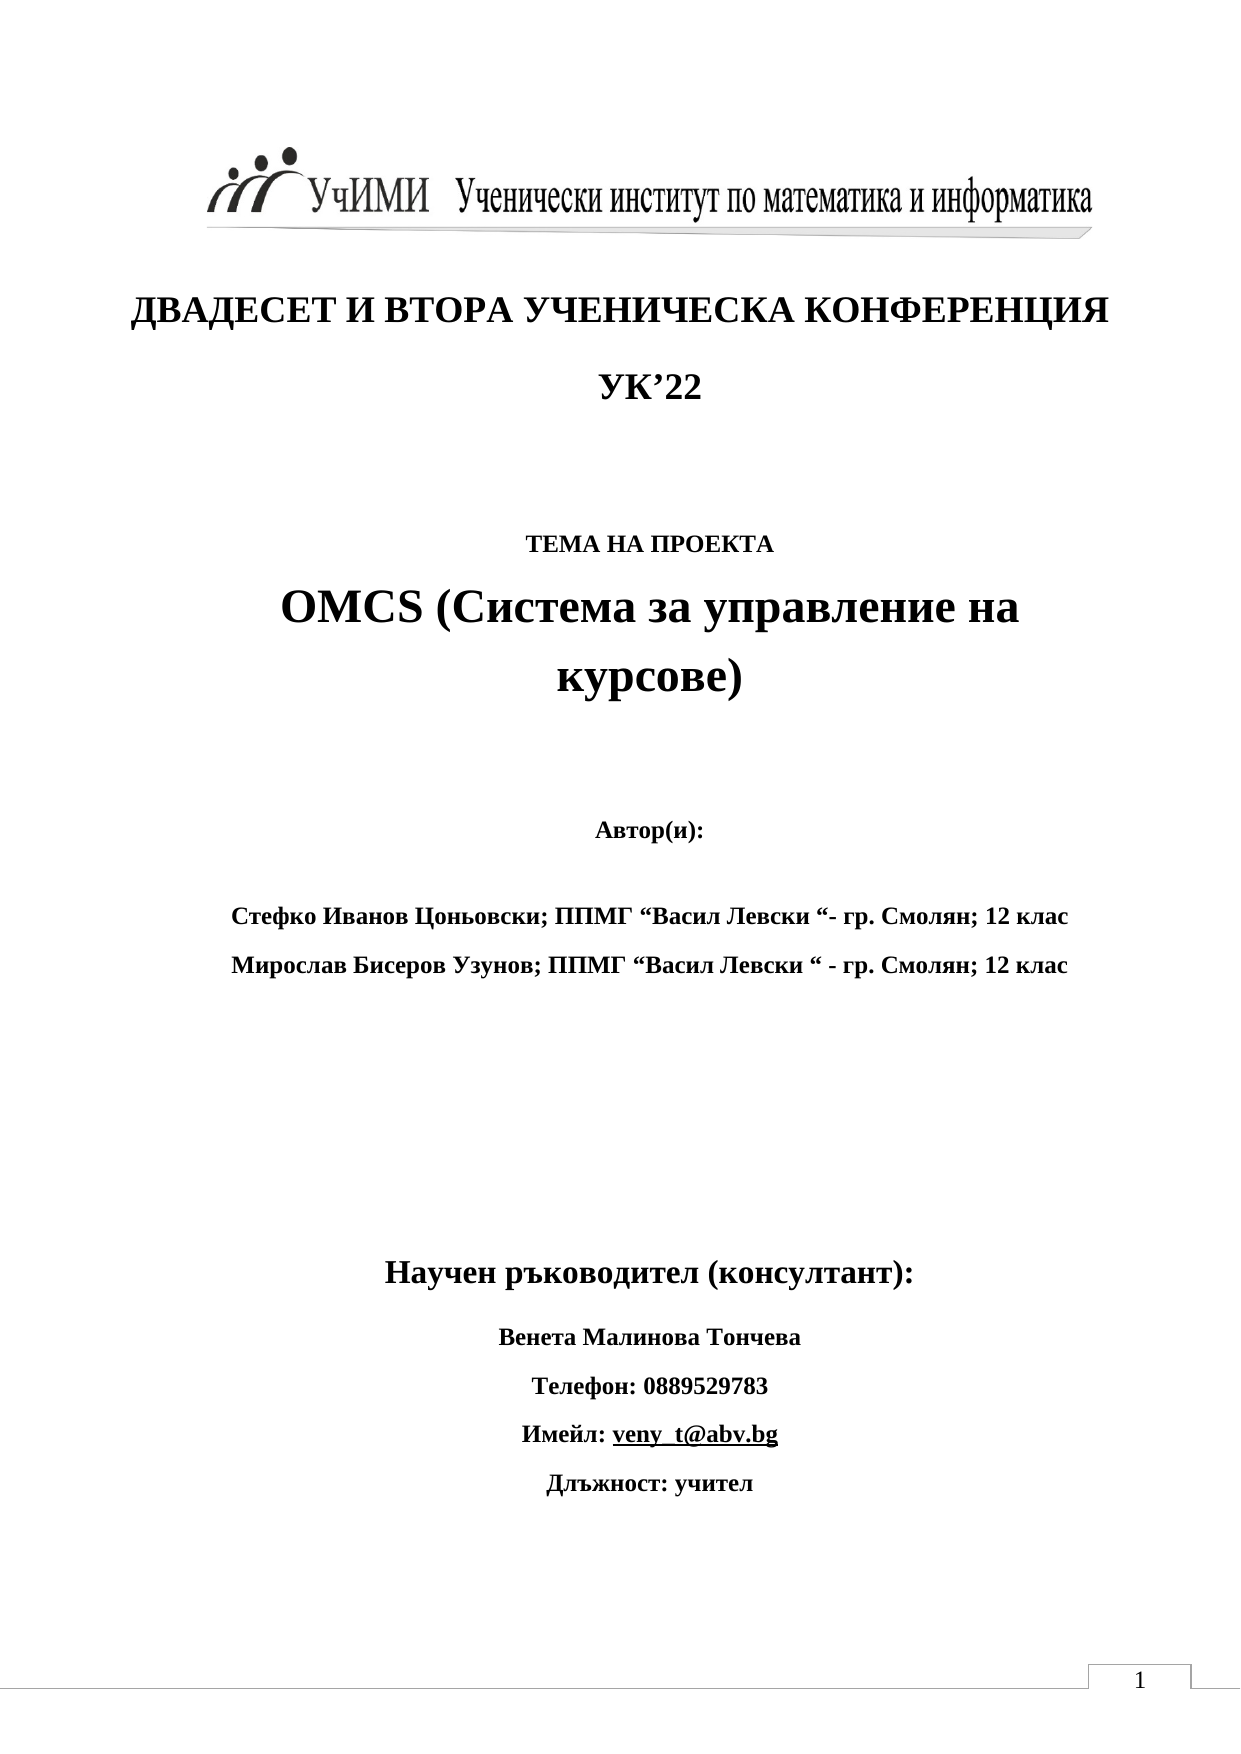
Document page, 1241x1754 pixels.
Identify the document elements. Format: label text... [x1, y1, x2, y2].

text Длъжност: учител [207, 1468, 1092, 1496]
text Автор(и): [207, 815, 1092, 844]
text ТЕМА НА ПРОЕКТА [207, 529, 1092, 558]
text Венета Малинова Тончева [207, 1322, 1092, 1351]
picture [206, 147, 1093, 239]
text Телефон: 0889529783 [207, 1371, 1092, 1399]
text Имейл: veny_t@abv.bg [207, 1419, 1092, 1448]
text Стефко Иванов Цоньовски; ППМГ “Васил Левски “- гр. Смолян; 12 клас [207, 901, 1092, 930]
text OMCS (Система за управление на курсове) [207, 578, 1092, 702]
text Научен ръководител (консултант): [207, 1252, 1092, 1291]
text ДВАДЕСЕТ И ВТОРА УЧЕНИЧЕСКА КОНФЕРЕНЦИЯ [0, 287, 1240, 331]
text УК’22 [207, 364, 1092, 408]
text Мирослав Бисеров Узунов; ППМГ “Васил Левски “ - гр. Смолян; 12 клас [207, 950, 1092, 978]
